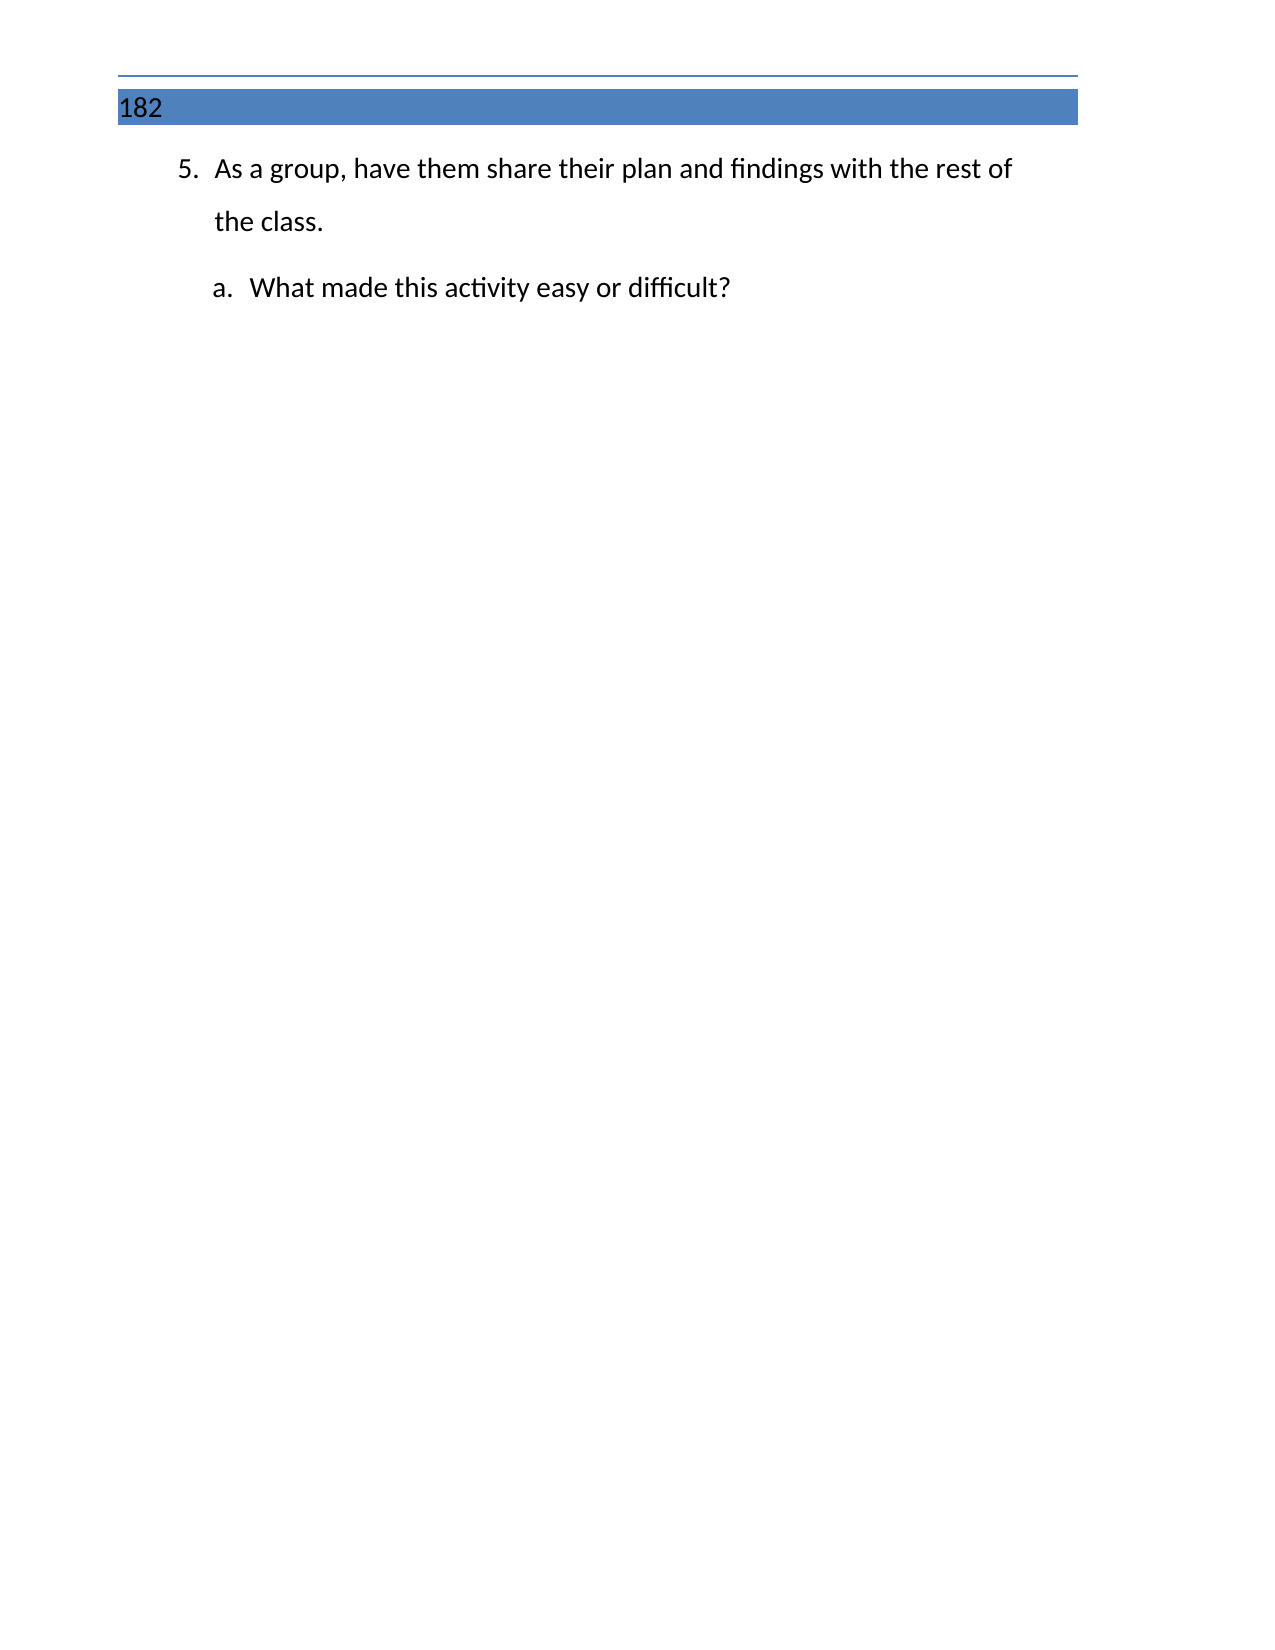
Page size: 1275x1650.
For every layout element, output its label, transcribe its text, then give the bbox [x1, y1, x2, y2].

list As a group, have them share their plan and findings with the rest of the class. [177, 150, 1078, 239]
list What made this activity easy or difficult? [212, 269, 1078, 305]
